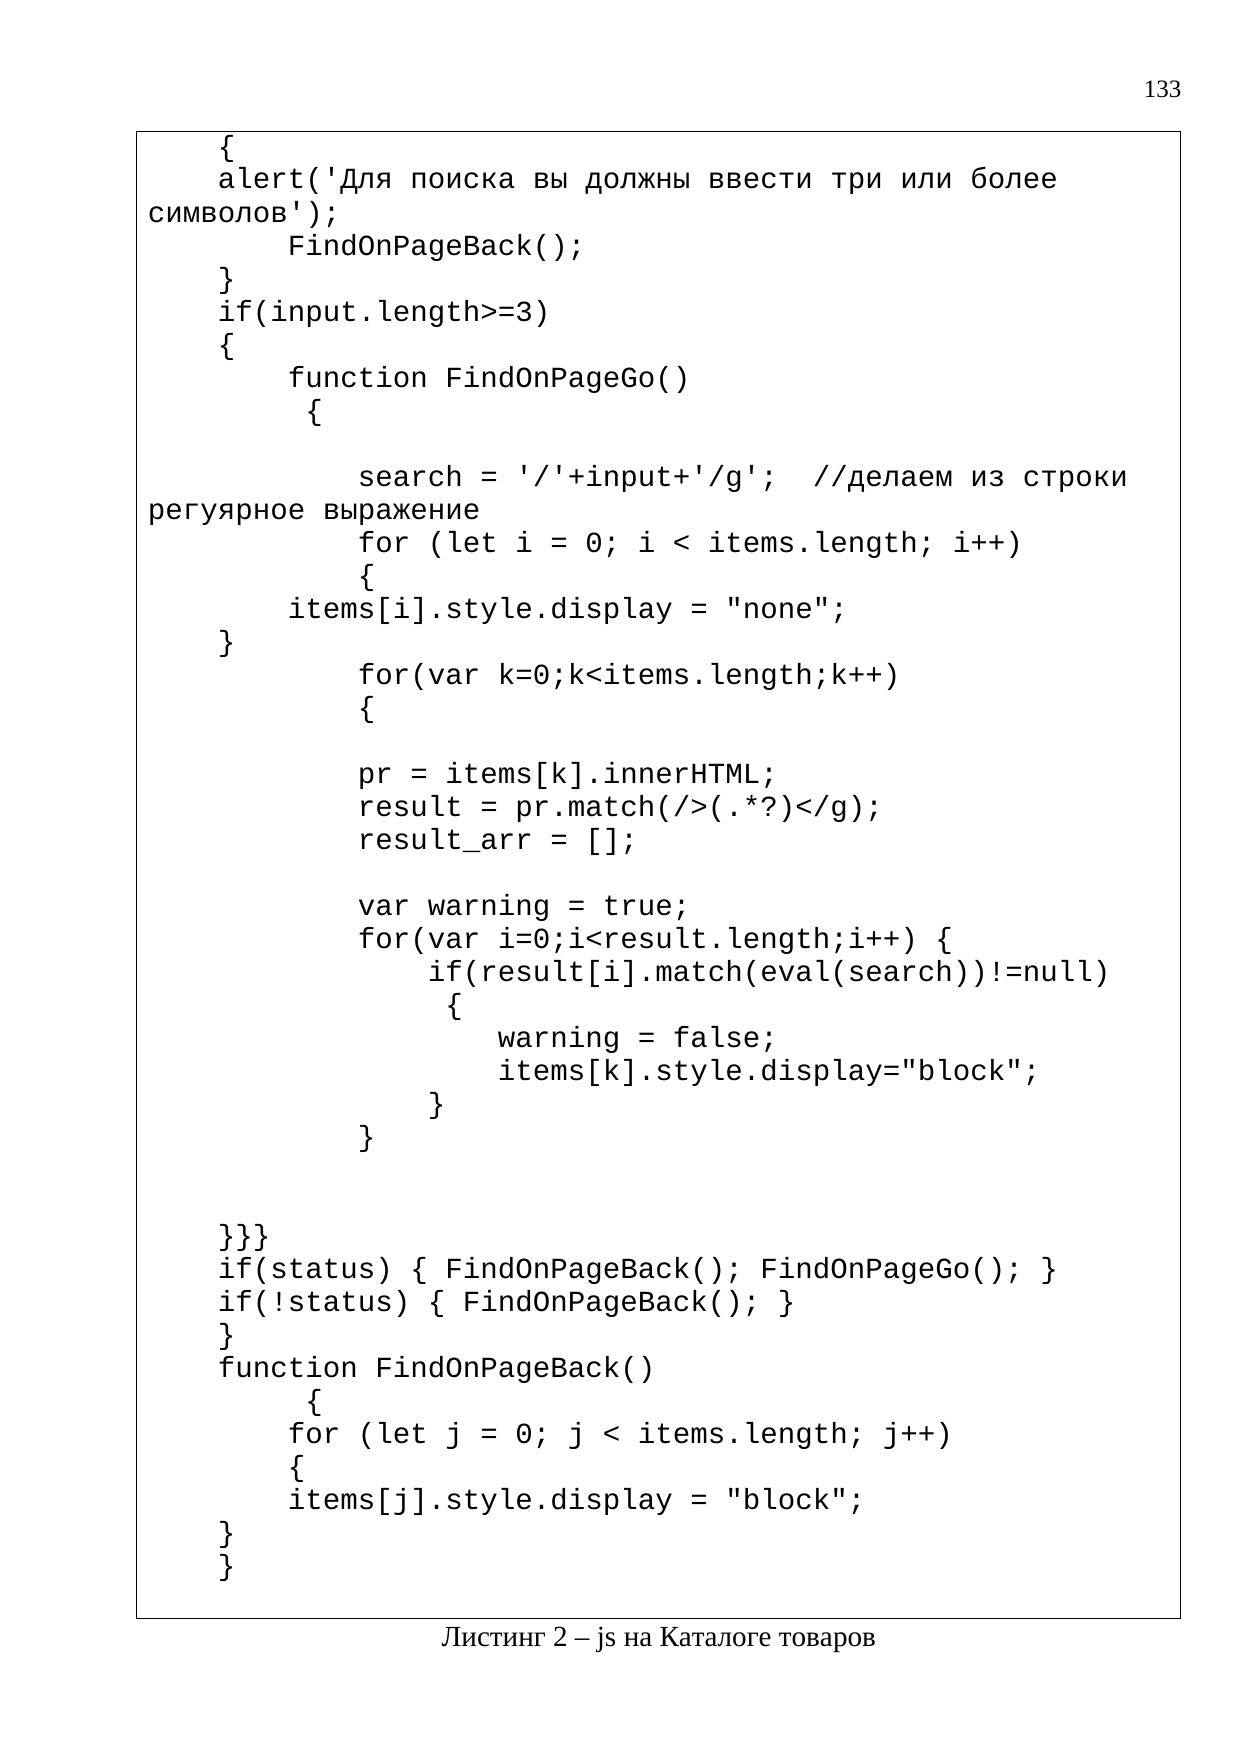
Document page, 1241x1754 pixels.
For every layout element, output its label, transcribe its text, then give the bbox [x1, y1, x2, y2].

text Листинг 2 – js на Каталоге товаров [136, 1619, 1181, 1653]
